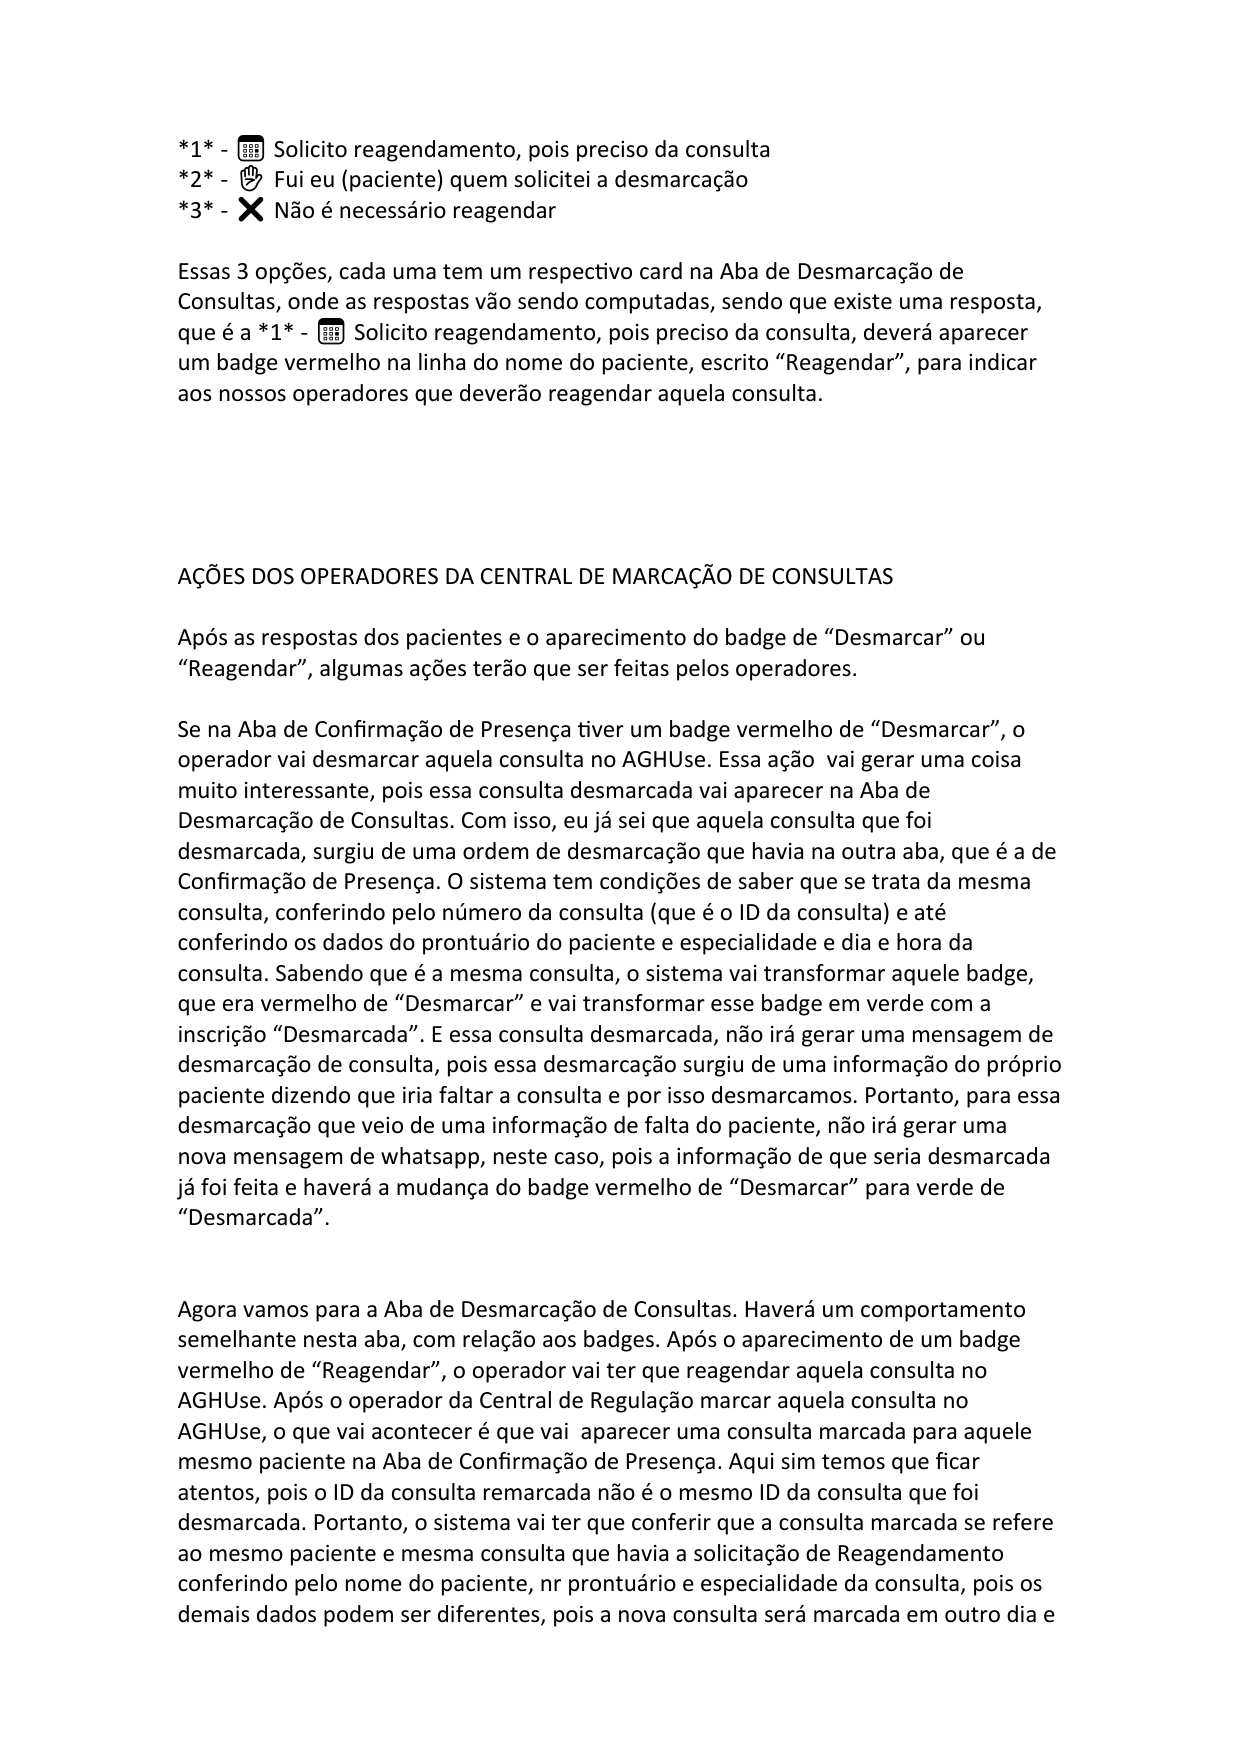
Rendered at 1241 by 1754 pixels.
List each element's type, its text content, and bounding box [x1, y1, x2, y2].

text Essas 3 opções, cada uma tem um respectivo card na Aba de Desmarcação de Consultas, onde as respostas vão sendo computadas, sendo que existe uma resposta, que é a *1* - 📅 Solicito reagendamento, pois preciso da consulta, deverá aparecer um badge vermelho na linha do nome do paciente, escrito “Reagendar”, para indicar aos nossos operadores que deverão reagendar aquela consulta. [177, 255, 1063, 408]
text Se na Aba de Confirmação de Presença tiver um badge vermelho de “Desmarcar”, o operador vai desmarcar aquela consulta no AGHUse. Essa ação vai gerar uma coisa muito interessante, pois essa consulta desmarcada vai aparecer na Aba de Desmarcação de Consultas. Com isso, eu já sei que aquela consulta que foi desmarcada, surgiu de uma ordem de desmarcação que havia na outra aba, que é a de Confirmação de Presença. O sistema tem condições de saber que se trata da mesma consulta, conferindo pelo número da consulta (que é o ID da consulta) e até conferindo os dados do prontuário do paciente e especialidade e dia e hora da consulta. Sabendo que é a mesma consulta, o sistema vai transformar aquele badge, que era vermelho de “Desmarcar” e vai transformar esse badge em verde com a inscrição “Desmarcada”. E essa consulta desmarcada, não irá gerar uma mensagem de desmarcação de consulta, pois essa desmarcação surgiu de uma informação do próprio paciente dizendo que iria faltar a consulta e por isso desmarcamos. Portanto, para essa desmarcação que veio de uma informação de falta do paciente, não irá gerar uma nova mensagem de whatsapp, neste caso, pois a informação de que seria desmarcada já foi feita e haverá a mudança do badge vermelho de “Desmarcar” para verde de “Desmarcada”. [177, 713, 1063, 1232]
text *3* - ❌ Não é necessário reagendar [177, 194, 1063, 224]
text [177, 1293, 1063, 1628]
text Após as respostas dos pacientes e o aparecimento do badge de “Desmarcar” ou “Reagendar”, algumas ações terão que ser feitas pelos operadores. [177, 621, 1063, 682]
text *1* - 📅 Solicito reagendamento, pois preciso da consulta [177, 133, 1063, 163]
text AÇÕES DOS OPERADORES DA CENTRAL DE MARCAÇÃO DE CONSULTAS [177, 560, 1063, 591]
text *2* - ✋ Fui eu (paciente) quem solicitei a desmarcação [177, 163, 1063, 194]
